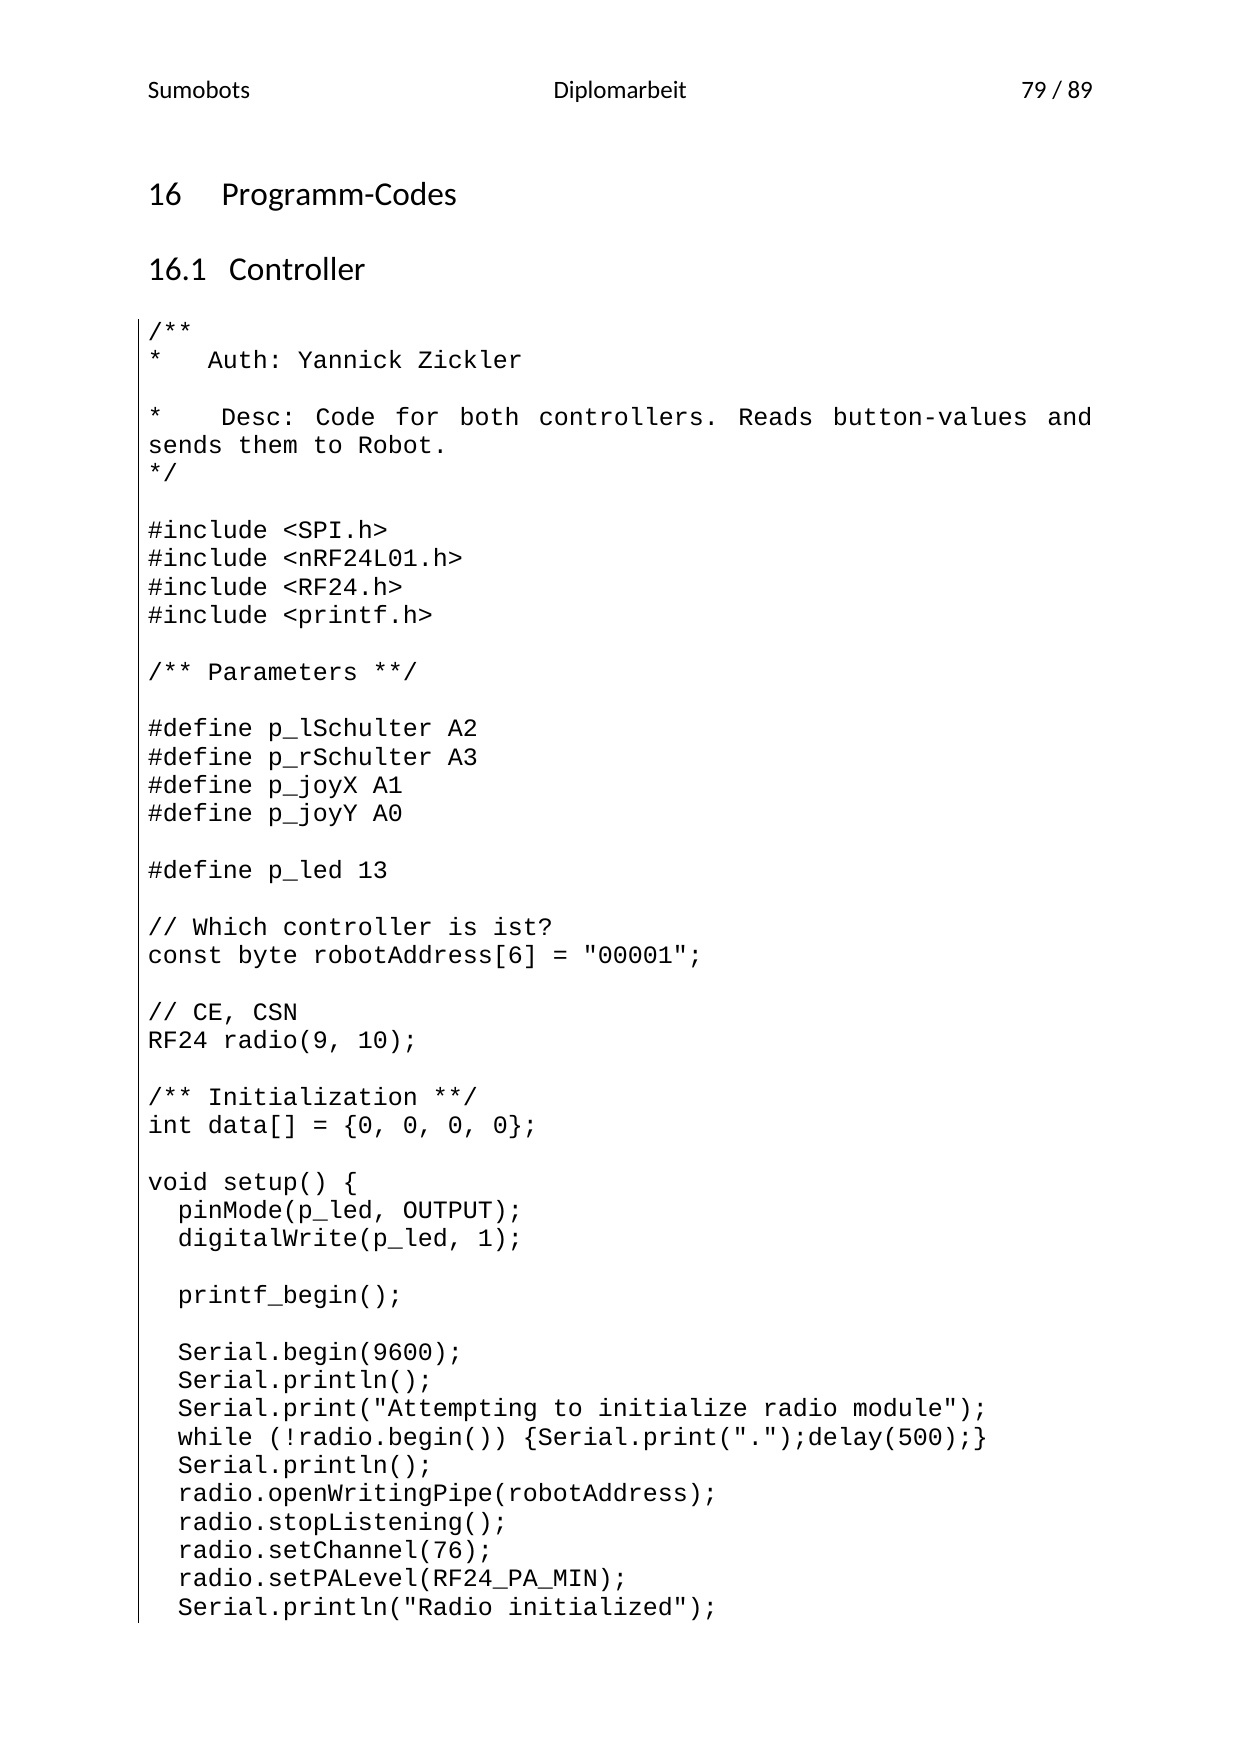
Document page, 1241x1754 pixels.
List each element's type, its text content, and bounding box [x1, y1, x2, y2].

text /** [148, 319, 1093, 348]
text Serial.println(); [148, 1368, 1093, 1396]
text * Desc: Code for both controllers. Reads button-values and sends them to Robot. [148, 404, 1093, 461]
subtitle Programm-Codes [148, 173, 1093, 213]
text RF24 radio(9, 10); [148, 1028, 1093, 1056]
text Serial.begin(9600); [148, 1339, 1093, 1368]
text #include <RF24.h> [148, 574, 1093, 603]
text Serial.println(); [148, 1453, 1093, 1481]
subtitle Controller [148, 248, 1093, 289]
text radio.setPALevel(RF24_PA_MIN); [148, 1566, 1093, 1594]
text // Which controller is ist? [148, 914, 1093, 943]
text #define p_rSchulter A3 [148, 744, 1093, 773]
text radio.stopListening(); [148, 1509, 1093, 1538]
text #include <nRF24L01.h> [148, 546, 1093, 574]
text // CE, CSN [148, 999, 1093, 1028]
text #define p_led 13 [148, 858, 1093, 886]
text /** Initialization **/ [148, 1084, 1093, 1113]
text radio.setChannel(76); [148, 1538, 1093, 1566]
text /** Parameters **/ [148, 659, 1093, 688]
text radio.openWritingPipe(robotAddress); [148, 1481, 1093, 1509]
text #include <printf.h> [148, 603, 1093, 631]
text void setup() { [148, 1169, 1093, 1198]
text while (!radio.begin()) {Serial.print(".");delay(500);} [148, 1424, 1093, 1453]
text #define p_lSchulter A2 [148, 716, 1093, 744]
text digitalWrite(p_led, 1); [148, 1226, 1093, 1254]
text #include <SPI.h> [148, 518, 1093, 546]
text * Auth: Yannick Zickler [148, 348, 1093, 376]
text #define p_joyX A1 [148, 773, 1093, 801]
text Serial.print("Attempting to initialize radio module"); [148, 1396, 1093, 1424]
text Serial.println("Radio initialized"); [148, 1594, 1093, 1623]
text */ [148, 461, 1093, 489]
text #define p_joyY A0 [148, 801, 1093, 829]
text pinMode(p_led, OUTPUT); [148, 1198, 1093, 1226]
text const byte robotAddress[6] = "00001"; [148, 943, 1093, 971]
text printf_begin(); [148, 1283, 1093, 1311]
text int data[] = {0, 0, 0, 0}; [148, 1113, 1093, 1141]
